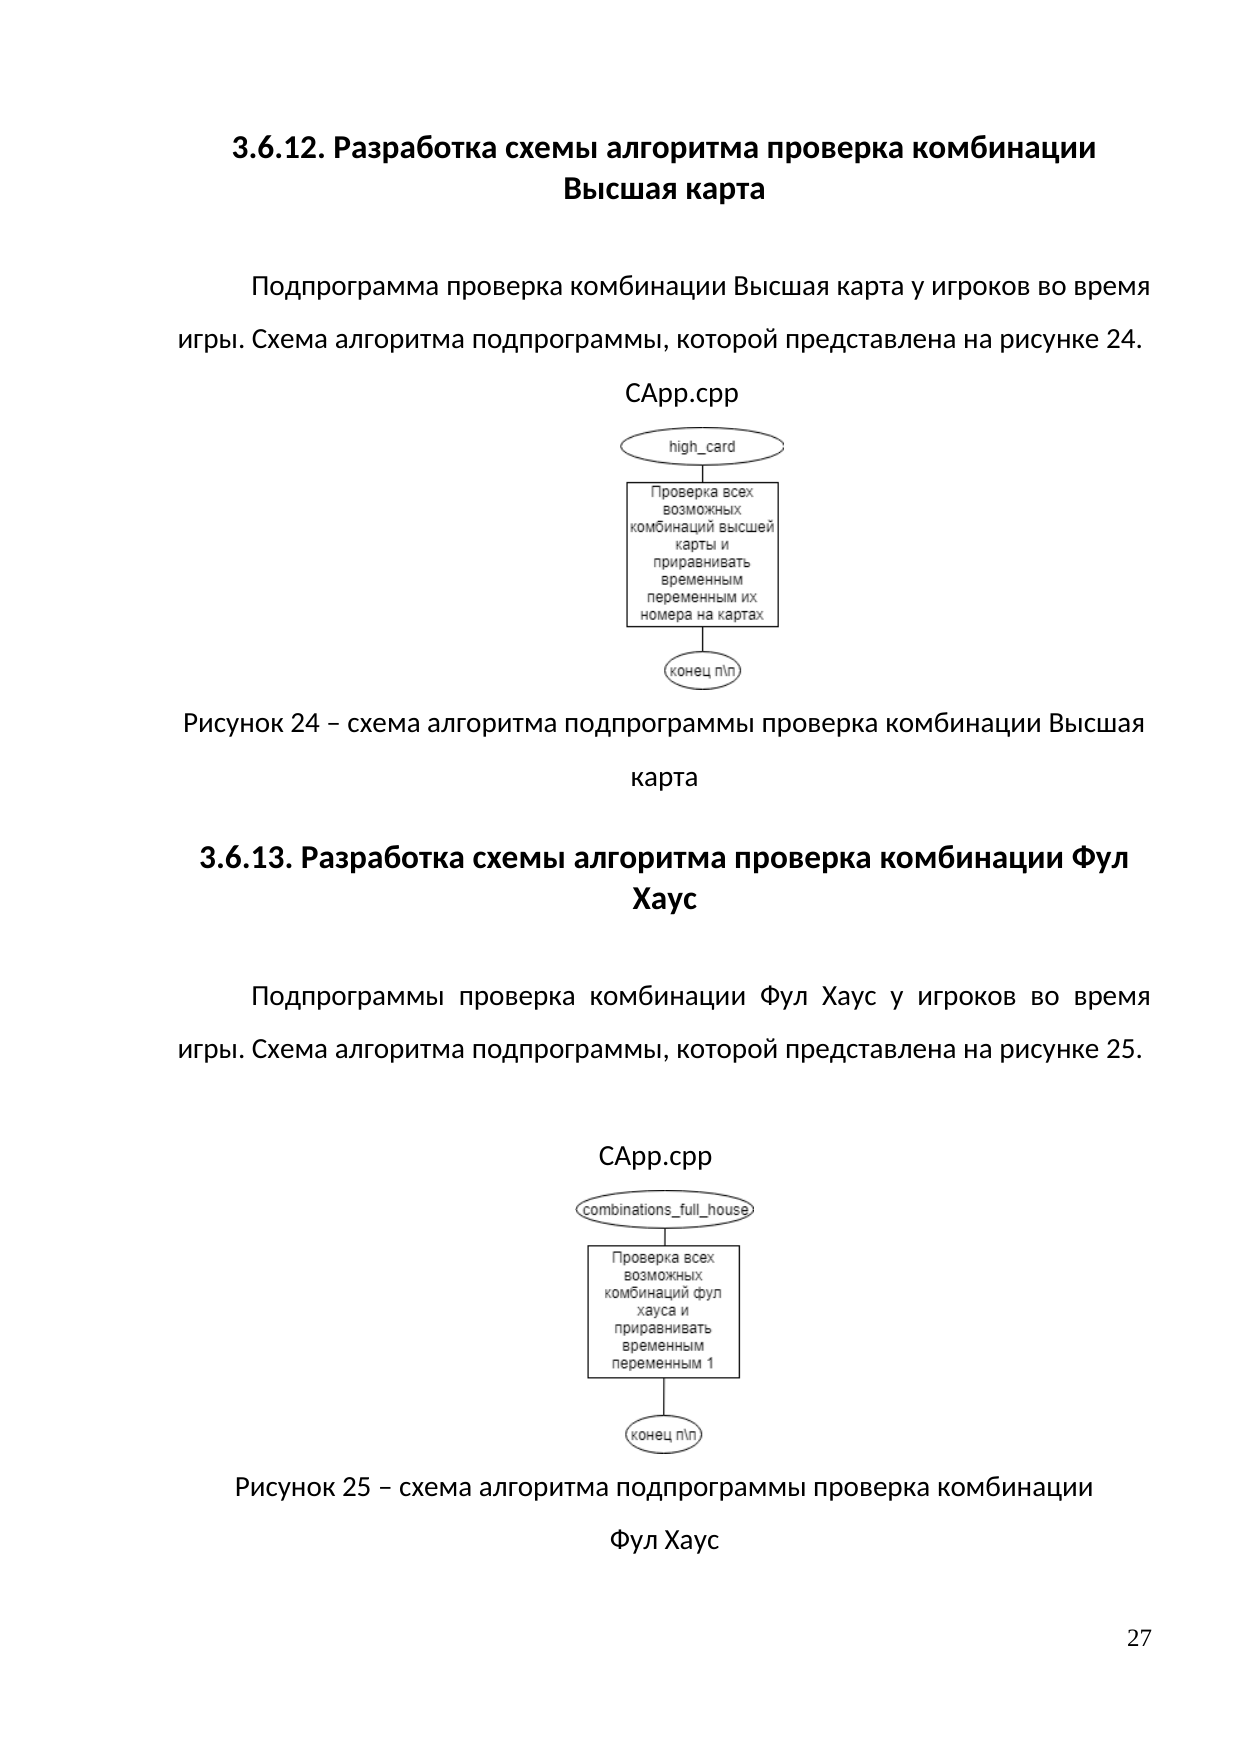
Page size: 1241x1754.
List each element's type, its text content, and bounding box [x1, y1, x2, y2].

text CApp.cpp [472, 1137, 1152, 1173]
text Подпрограммы проверка комбинации Фул Хаус у игроков во время игры. Схема алгоритма подпрограммы, которой представлена на рисунке 25. [177, 977, 1152, 1066]
subtitle 3.6.12. Разработка схемы алгоритма проверка комбинации Высшая карта [177, 126, 1152, 208]
picture [575, 1190, 754, 1454]
text Рисунок 25 – схема алгоритма подпрограммы проверка комбинации [177, 1468, 1152, 1503]
text CApp.cpp [472, 374, 1152, 410]
subtitle 3.6.13. Разработка схемы алгоритма проверка комбинации Фул Хаус [177, 836, 1152, 918]
text Рисунок 24 – схема алгоритма подпрограммы проверка комбинации Высшая карта [177, 704, 1152, 793]
text Подпрограмма проверка комбинации Высшая карта у игроков во время игры. Схема алгоритма подпрограммы, которой представлена на рисунке 24. [177, 267, 1152, 356]
text Фул Хаус [177, 1521, 1152, 1557]
picture [619, 427, 784, 690]
